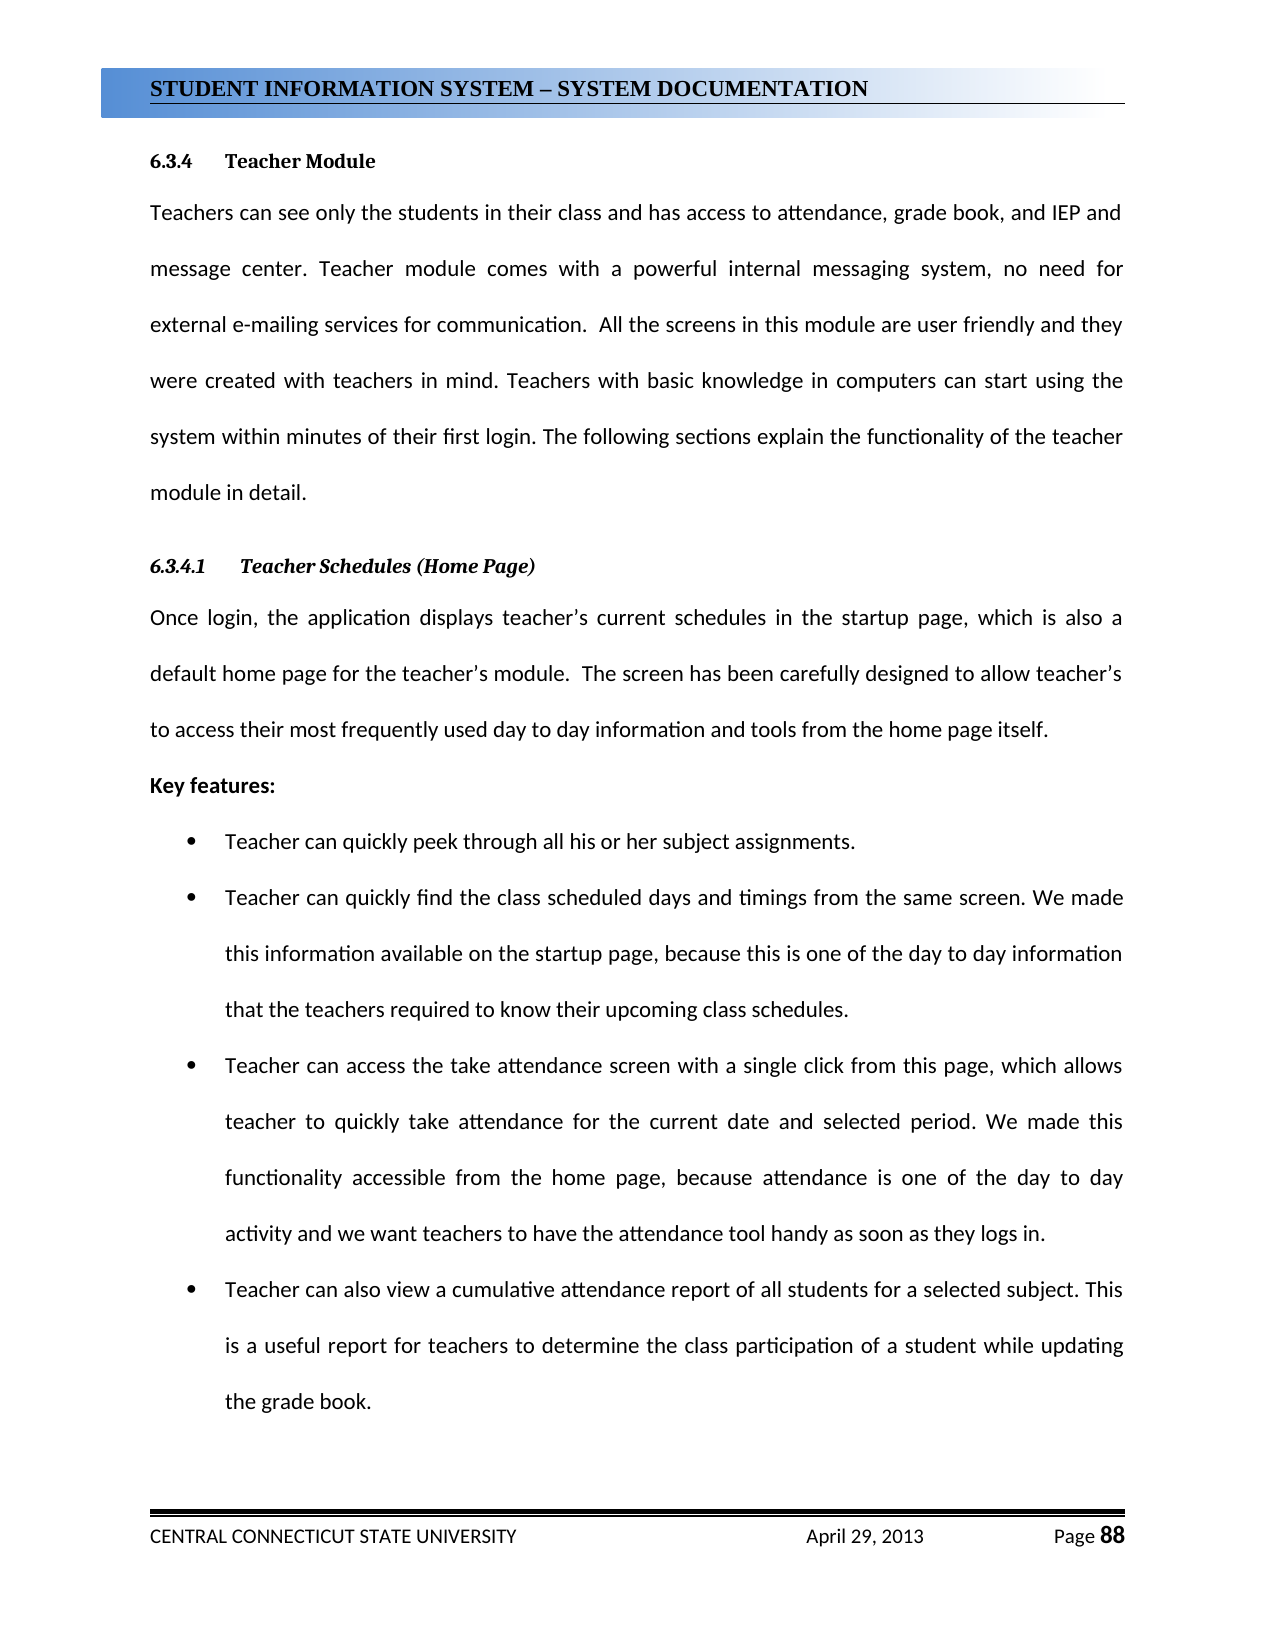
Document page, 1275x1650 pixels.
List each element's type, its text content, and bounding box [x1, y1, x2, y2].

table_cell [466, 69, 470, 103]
list Teacher can also view a cumulative attendance report of all students for a selected subject. This is a useful report for teachers to determine the class participation of a student while updating the grade book. [187, 1275, 1125, 1416]
text Teachers can see only the students in their class and has access to attendance, grade book, and IEP and message center. Teacher module comes with a powerful internal messaging system, no need for external e-mailing services for communication. All the screens in this module are user friendly and they were created with teachers in mind. Teachers with basic knowledge in computers can start using the system within minutes of their first login. The following sections explain the functionality of the teacher module in detail. [150, 198, 1125, 506]
text Once login, the application displays teacher’s current schedules in the startup page, which is also a default home page for the teacher’s module. The screen has been carefully designed to allow teacher’s to access their most frequently used day to day information and tools from the home page itself. [150, 603, 1125, 743]
list Teacher can quickly peek through all his or her subject assignments. [187, 827, 1125, 855]
list Teacher can access the take attendance screen with a single click from this page, which allows teacher to quickly take attendance for the current date and selected period. We made this functionality accessible from the home page, because attendance is one of the day to day activity and we want teachers to have the attendance tool handy as soon as they logs in. [187, 1051, 1125, 1247]
subtitle Teacher Module [150, 150, 1125, 174]
list Teacher can quickly find the class scheduled days and timings from the same screen. We made this information available on the startup page, because this is one of the day to day information that the teachers required to know their upcoming class schedules. [187, 883, 1125, 1023]
subtitle Teacher Schedules (Home Page) [150, 555, 1125, 579]
text Key features: [150, 771, 1125, 799]
